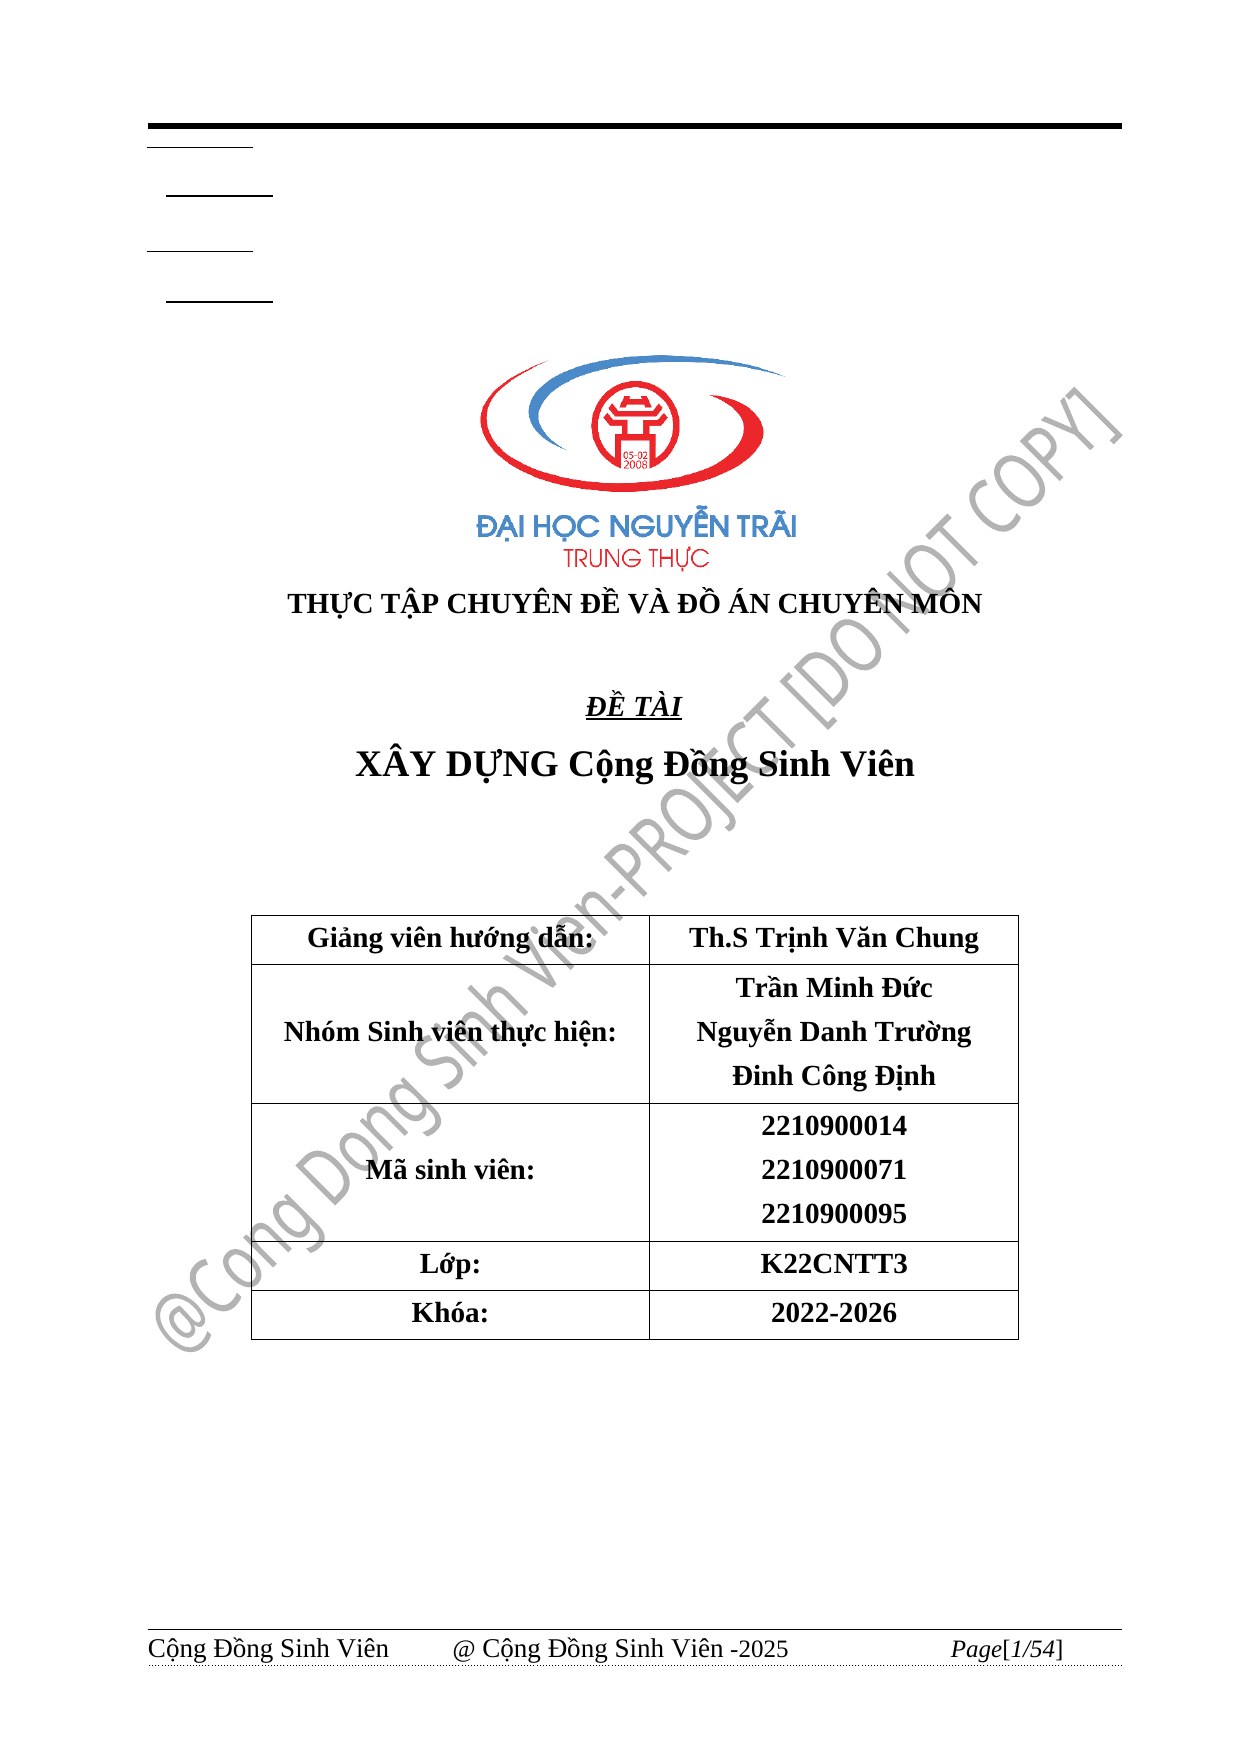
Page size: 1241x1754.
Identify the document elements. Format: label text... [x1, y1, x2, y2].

table_cell Mã sinh viên: [252, 1104, 649, 1241]
table_cell Nhóm Sinh viên thực hiện: [252, 965, 649, 1103]
picture [457, 342, 813, 580]
text ĐỀ TÀI [148, 689, 1122, 723]
table_cell Lớp: [252, 1242, 649, 1289]
table_cell Khóa: [252, 1291, 649, 1339]
table_cell 2022-2026 [650, 1291, 1018, 1339]
table_header Th.S Trịnh Văn Chung [650, 916, 1018, 964]
table_cell Trần Minh Đức Nguyễn Danh Trường Đinh Công Định [650, 965, 1018, 1103]
table_cell 2210900014 2210900071 2210900095 [650, 1104, 1018, 1241]
table_cell K22CNTT3 [650, 1242, 1018, 1289]
table_header Giảng viên hướng dẫn: [252, 916, 649, 964]
text XÂY DỰNG Cộng Đồng Sinh Viên [148, 742, 1122, 785]
